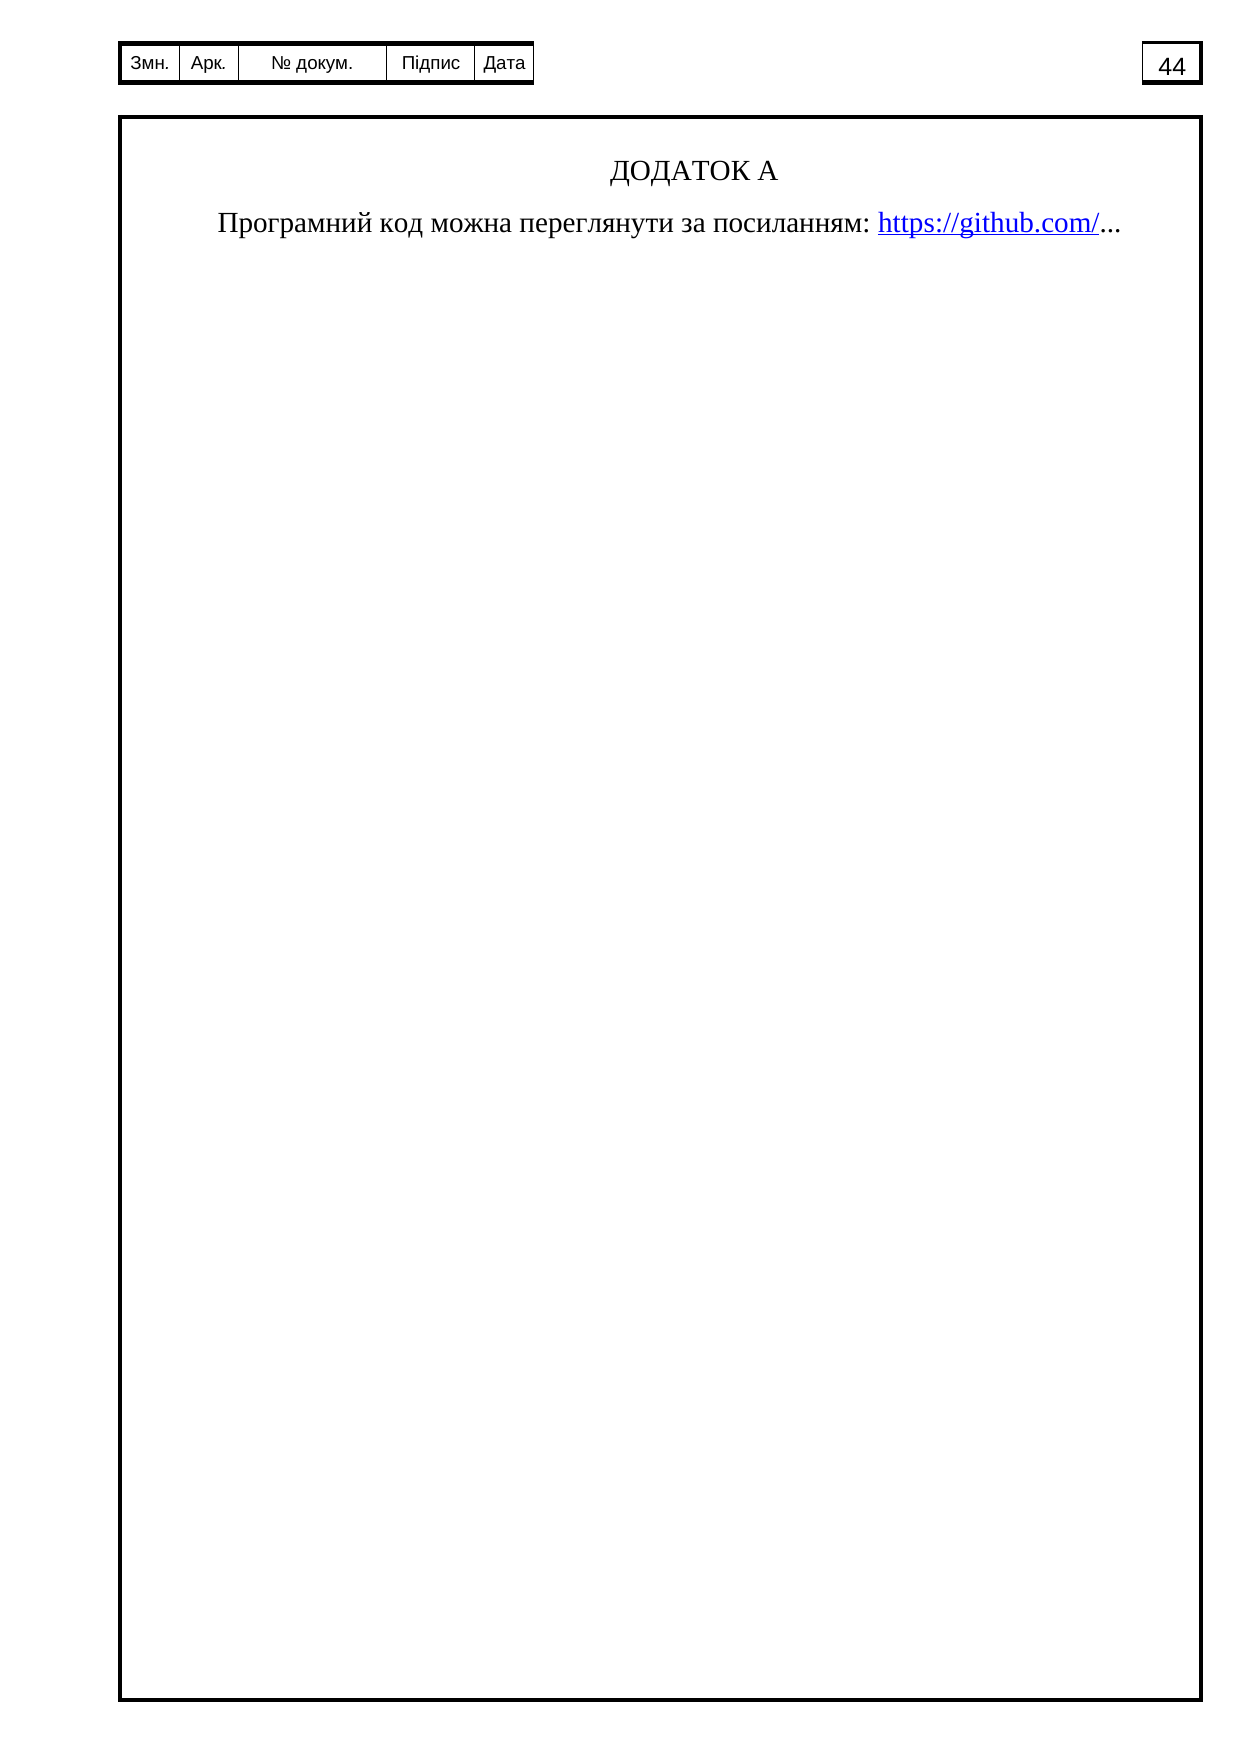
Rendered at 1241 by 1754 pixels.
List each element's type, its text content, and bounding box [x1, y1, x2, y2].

table_header ДОДАТОК А Програмний код можна переглянути за посиланням: https://github.com/... [122, 119, 1199, 1698]
table_cell 44 [1143, 44, 1199, 80]
table_cell Змн. [122, 46, 179, 80]
table_cell Дата [475, 46, 533, 80]
table_cell Арк. [180, 46, 238, 80]
table_cell Підпис [387, 46, 474, 80]
table_cell № докум. [239, 46, 386, 80]
